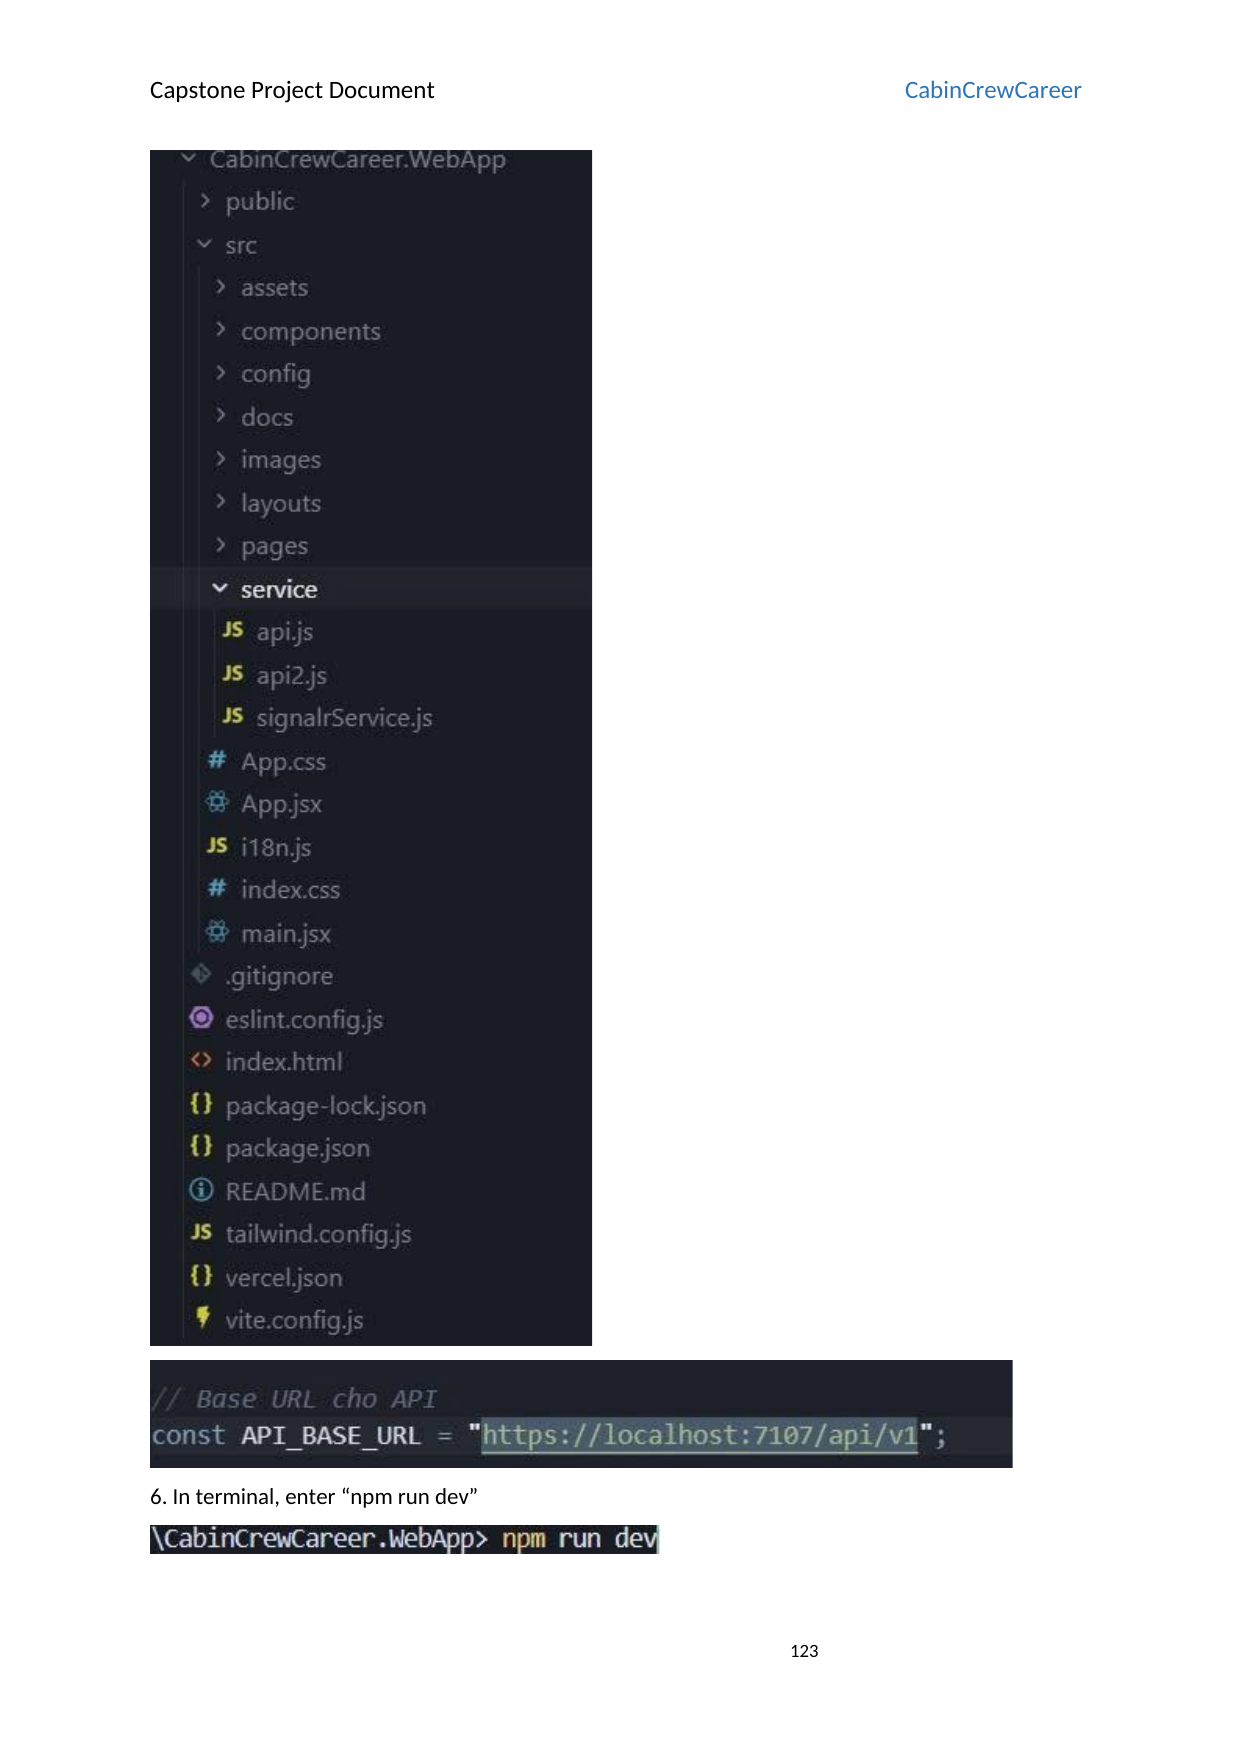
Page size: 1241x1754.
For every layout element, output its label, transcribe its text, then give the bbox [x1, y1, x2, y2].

picture [150, 1360, 1013, 1468]
picture [150, 150, 593, 1346]
list 6. In terminal, enter “npm run dev” [150, 1482, 1090, 1511]
picture [150, 1525, 660, 1554]
